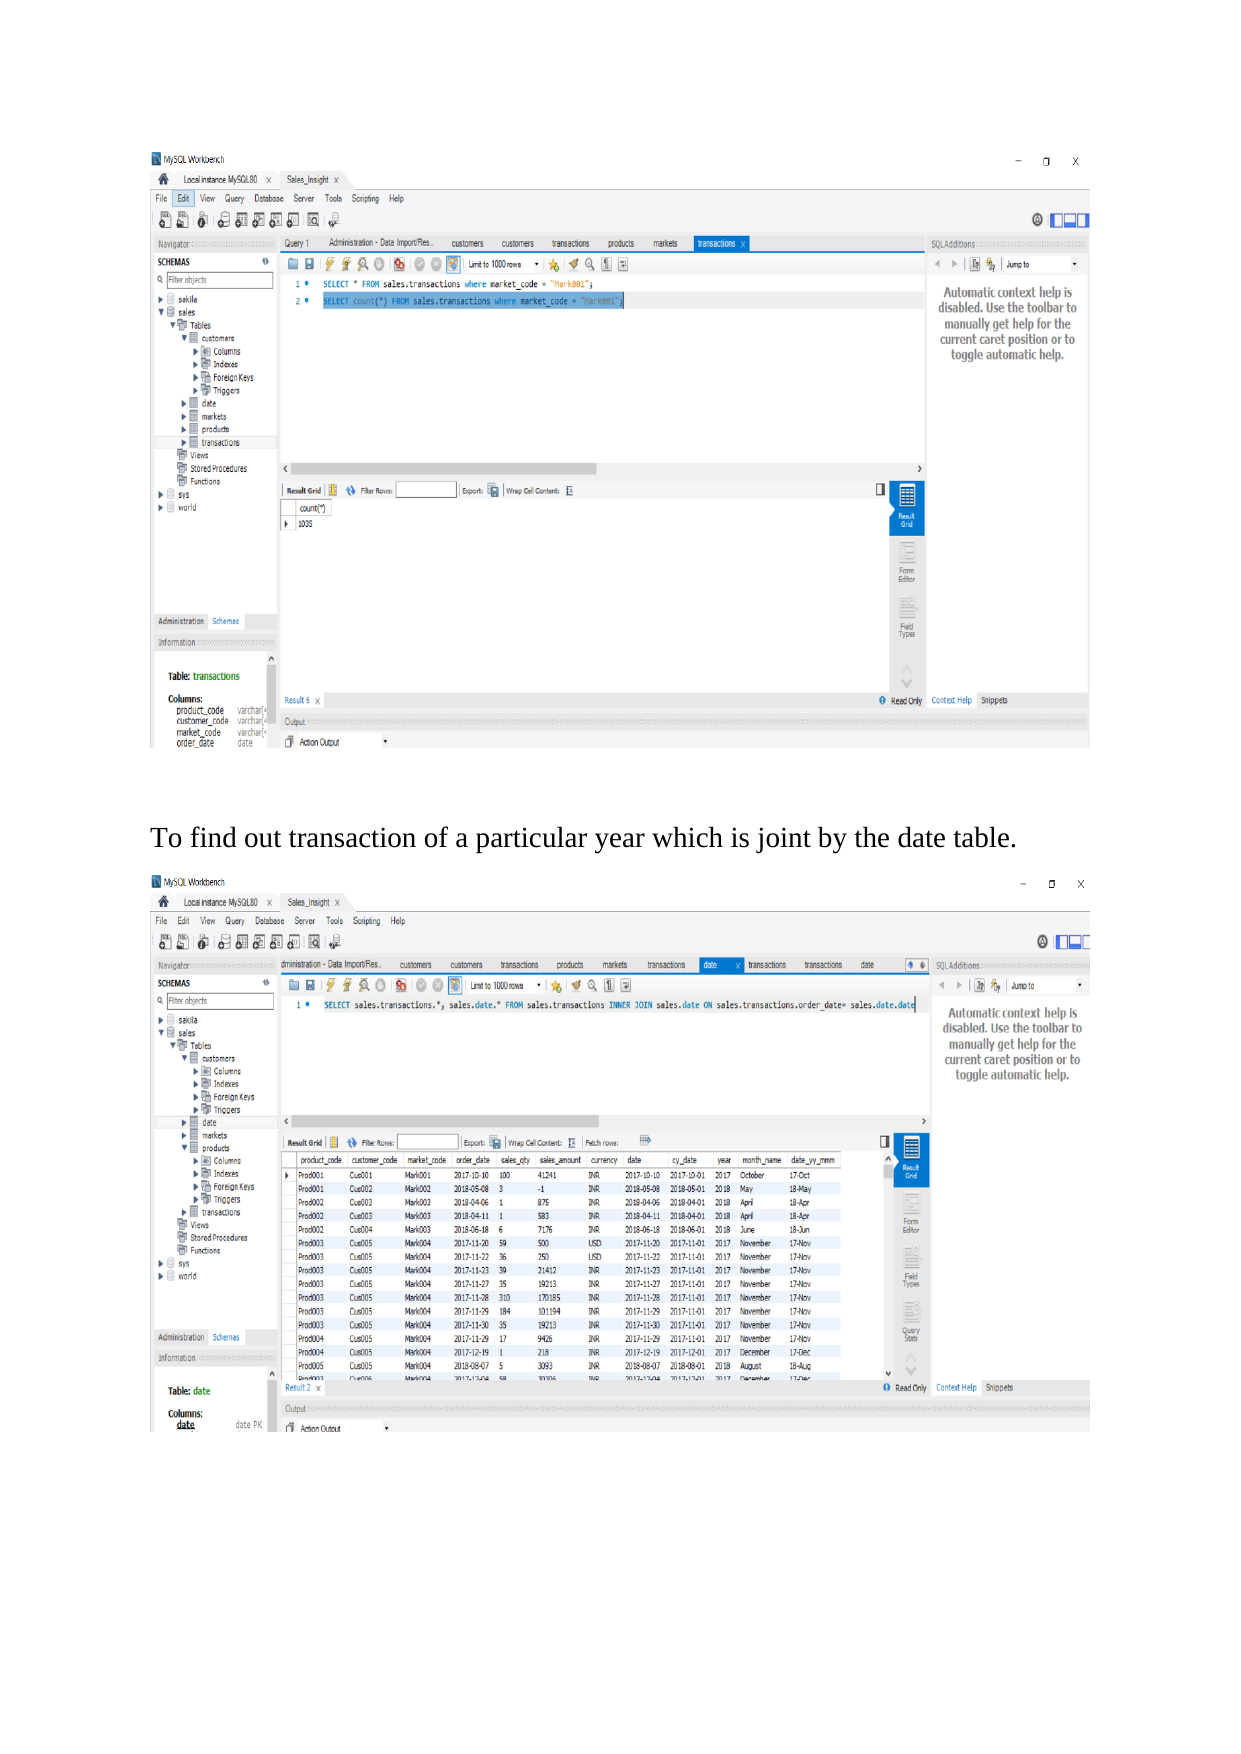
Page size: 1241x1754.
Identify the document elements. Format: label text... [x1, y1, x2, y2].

picture [150, 872, 1090, 1432]
picture [150, 150, 1090, 748]
text To find out transaction of a particular year which is joint by the date table. [150, 820, 1090, 853]
